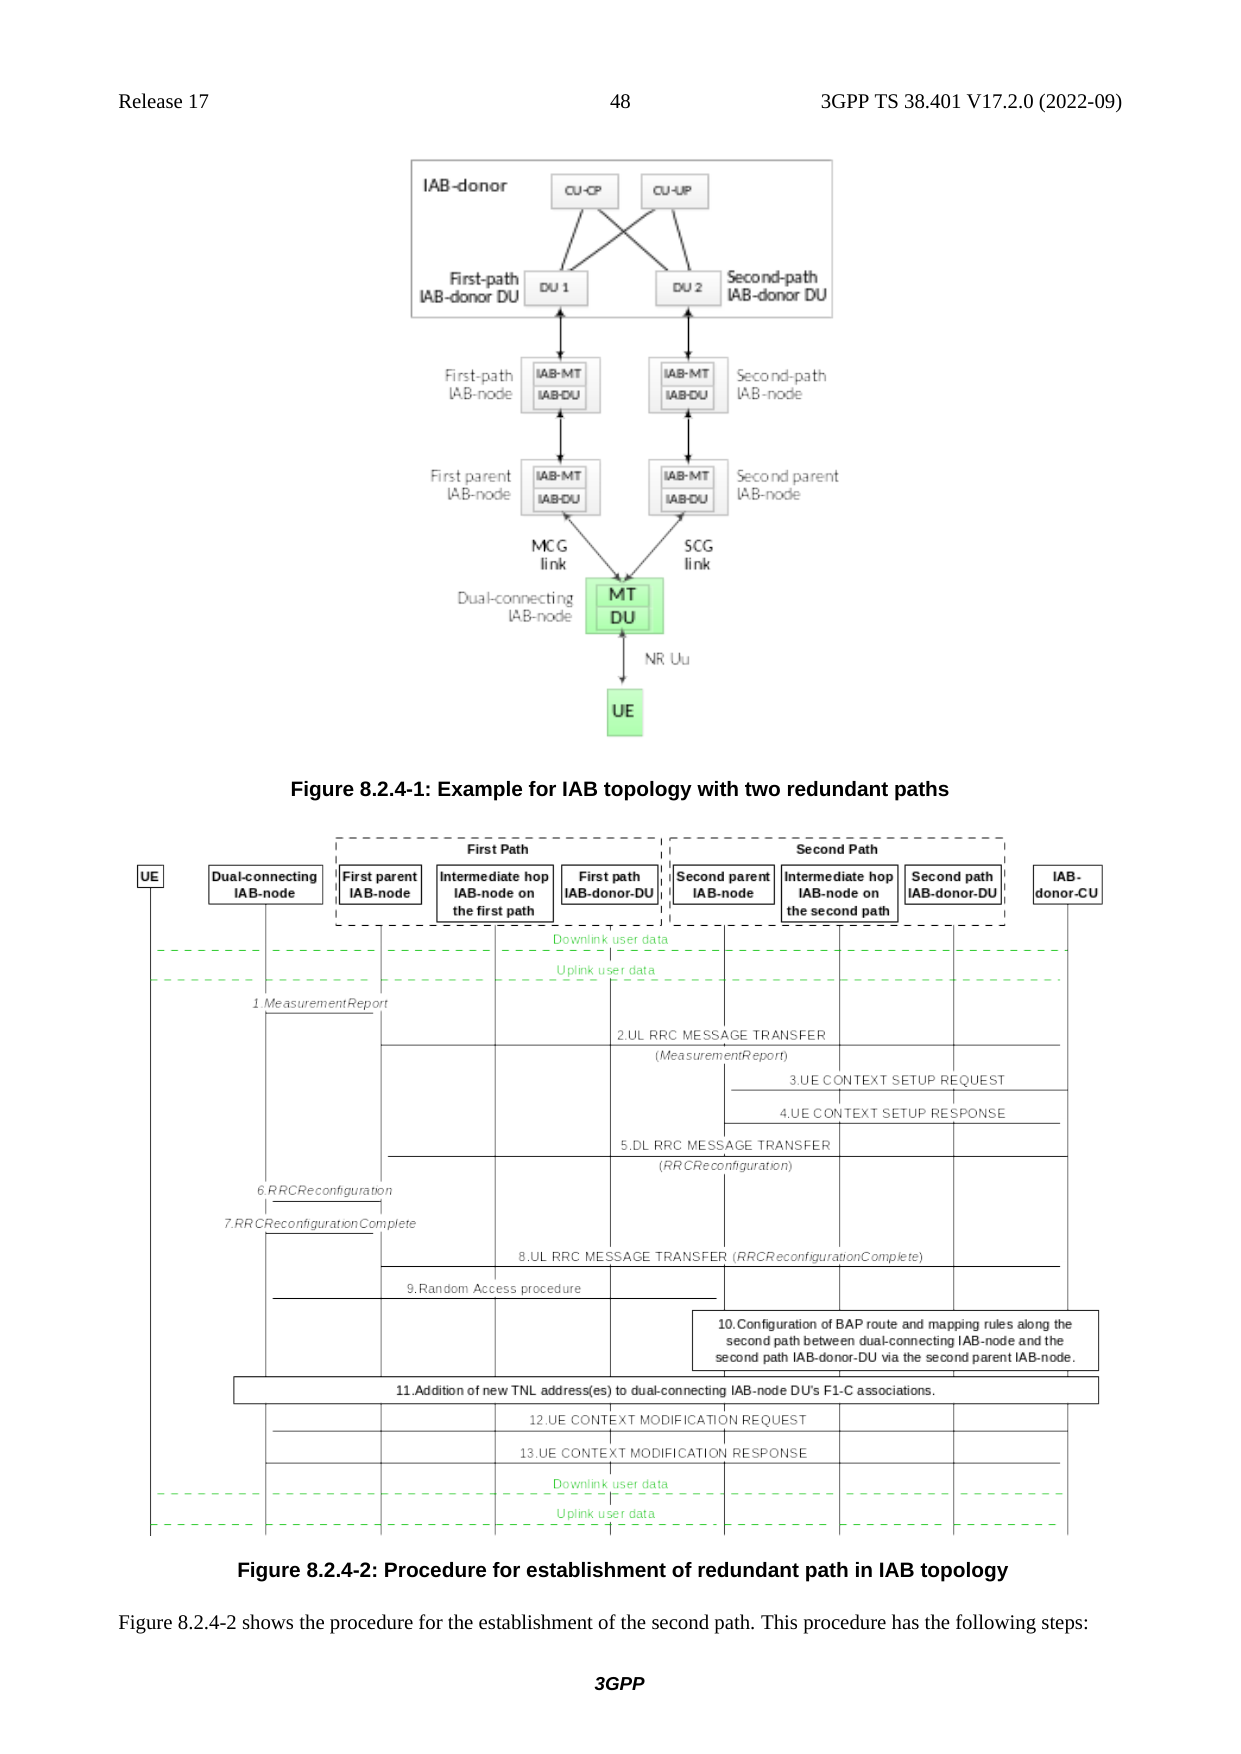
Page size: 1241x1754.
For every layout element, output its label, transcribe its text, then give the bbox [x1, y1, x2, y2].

text Figure 8.2.4-1: Example for IAB topology with two redundant paths [118, 777, 1122, 801]
text Figure 8.2.4-2: Procedure for establishment of redundant path in IAB topology [118, 1558, 1122, 1582]
text Figure 8.2.4-2 shows the procedure for the establishment of the second path. This procedure has the following steps: [118, 1610, 1122, 1634]
